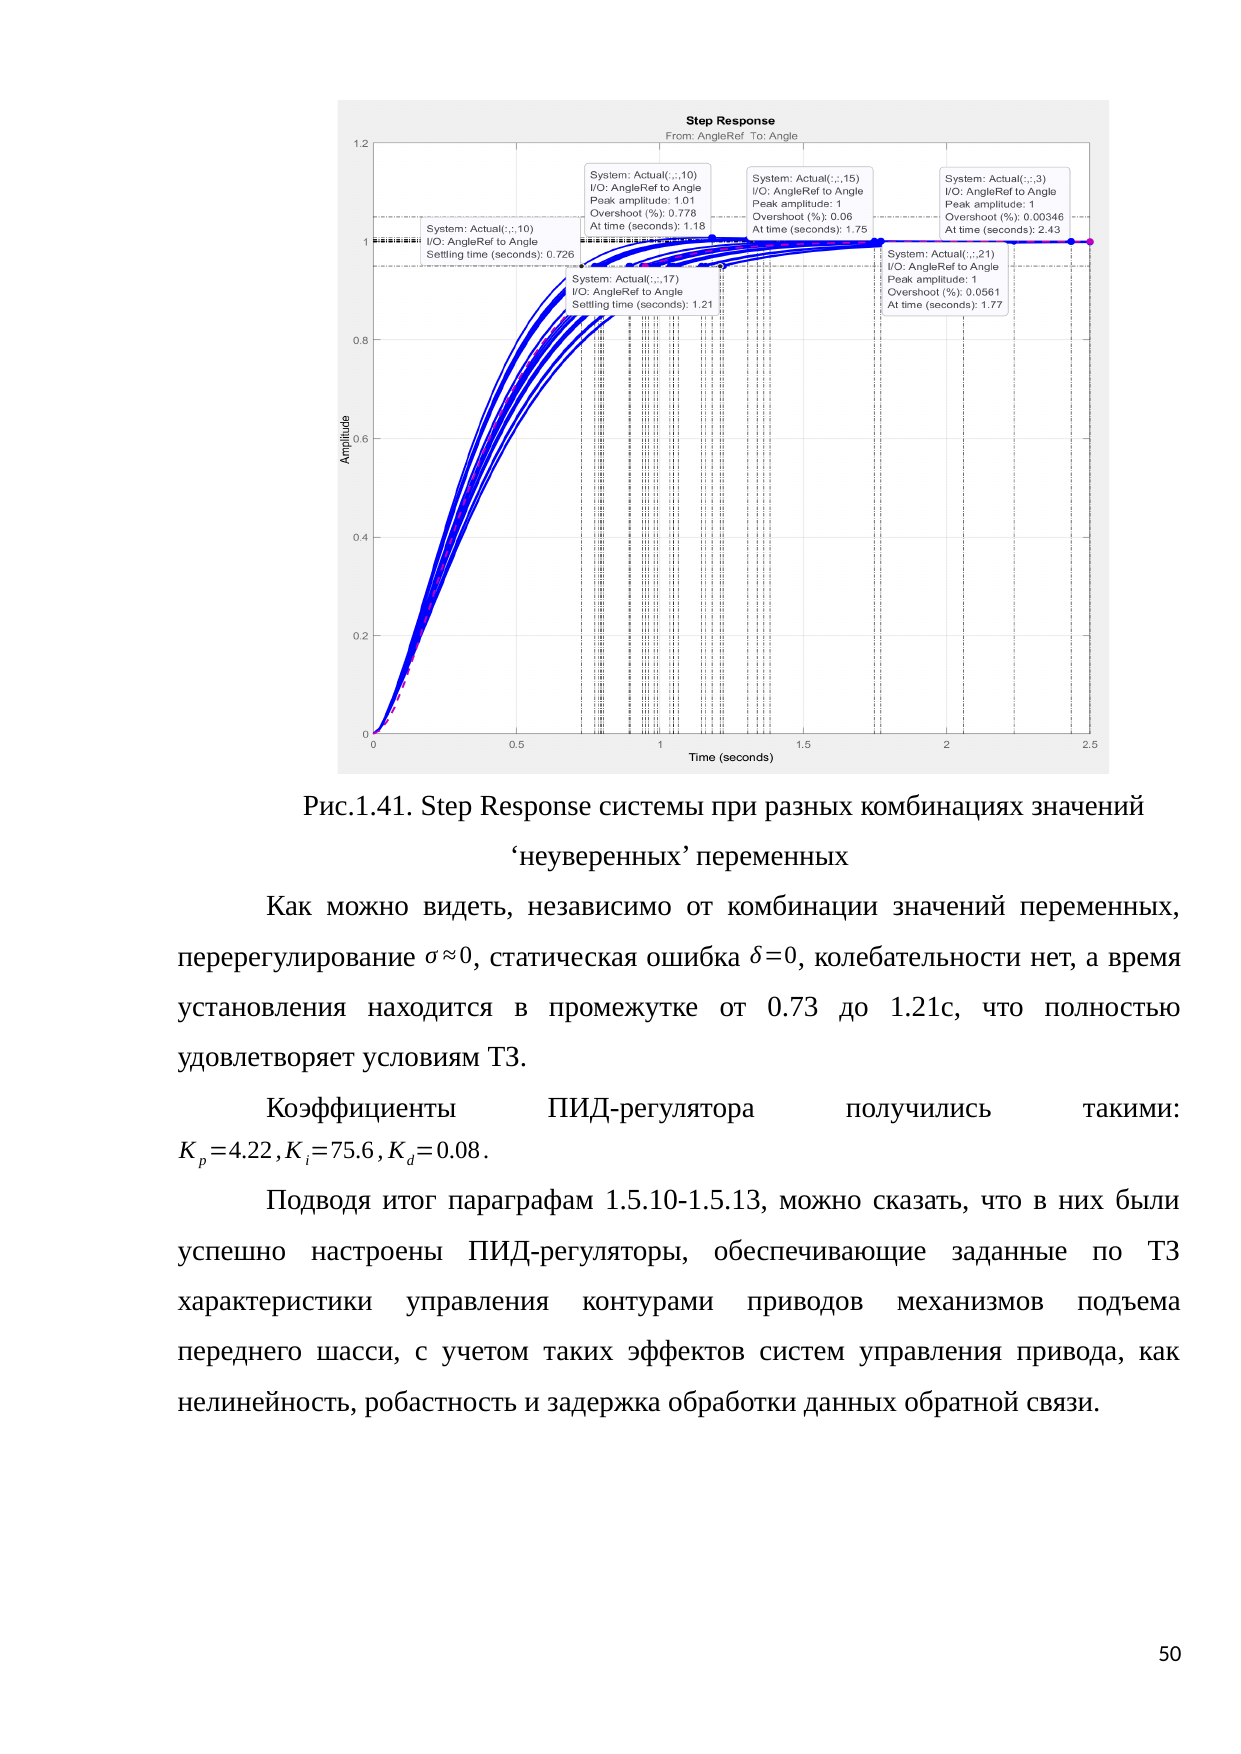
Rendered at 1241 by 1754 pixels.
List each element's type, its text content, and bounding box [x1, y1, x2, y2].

text Подводя итог параграфам 1.5.10-1.5.13, можно сказать, что в них были успешно настроены ПИД-регуляторы, обеспечивающие заданные по ТЗ характеристики управления контурами приводов механизмов подъема переднего шасси, с учетом таких эффектов систем управления привода, как нелинейность, робастность и задержка обработки данных обратной связи. [177, 1182, 1181, 1417]
text Коэффициенты ПИД-регулятора получились такими: [177, 1090, 1181, 1168]
text Как можно видеть, независимо от комбинации значений переменных, перерегулирование , статическая ошибка , колебательности нет, а время установления находится в промежутке от 0.73 до 1.21с, что полностью удовлетворяет условиям ТЗ. [177, 888, 1181, 1073]
text Рис.1.41. Step Response системы при разных комбинациях значений ‘неуверенных’ переменных [177, 788, 1181, 872]
picture [337, 100, 1110, 774]
